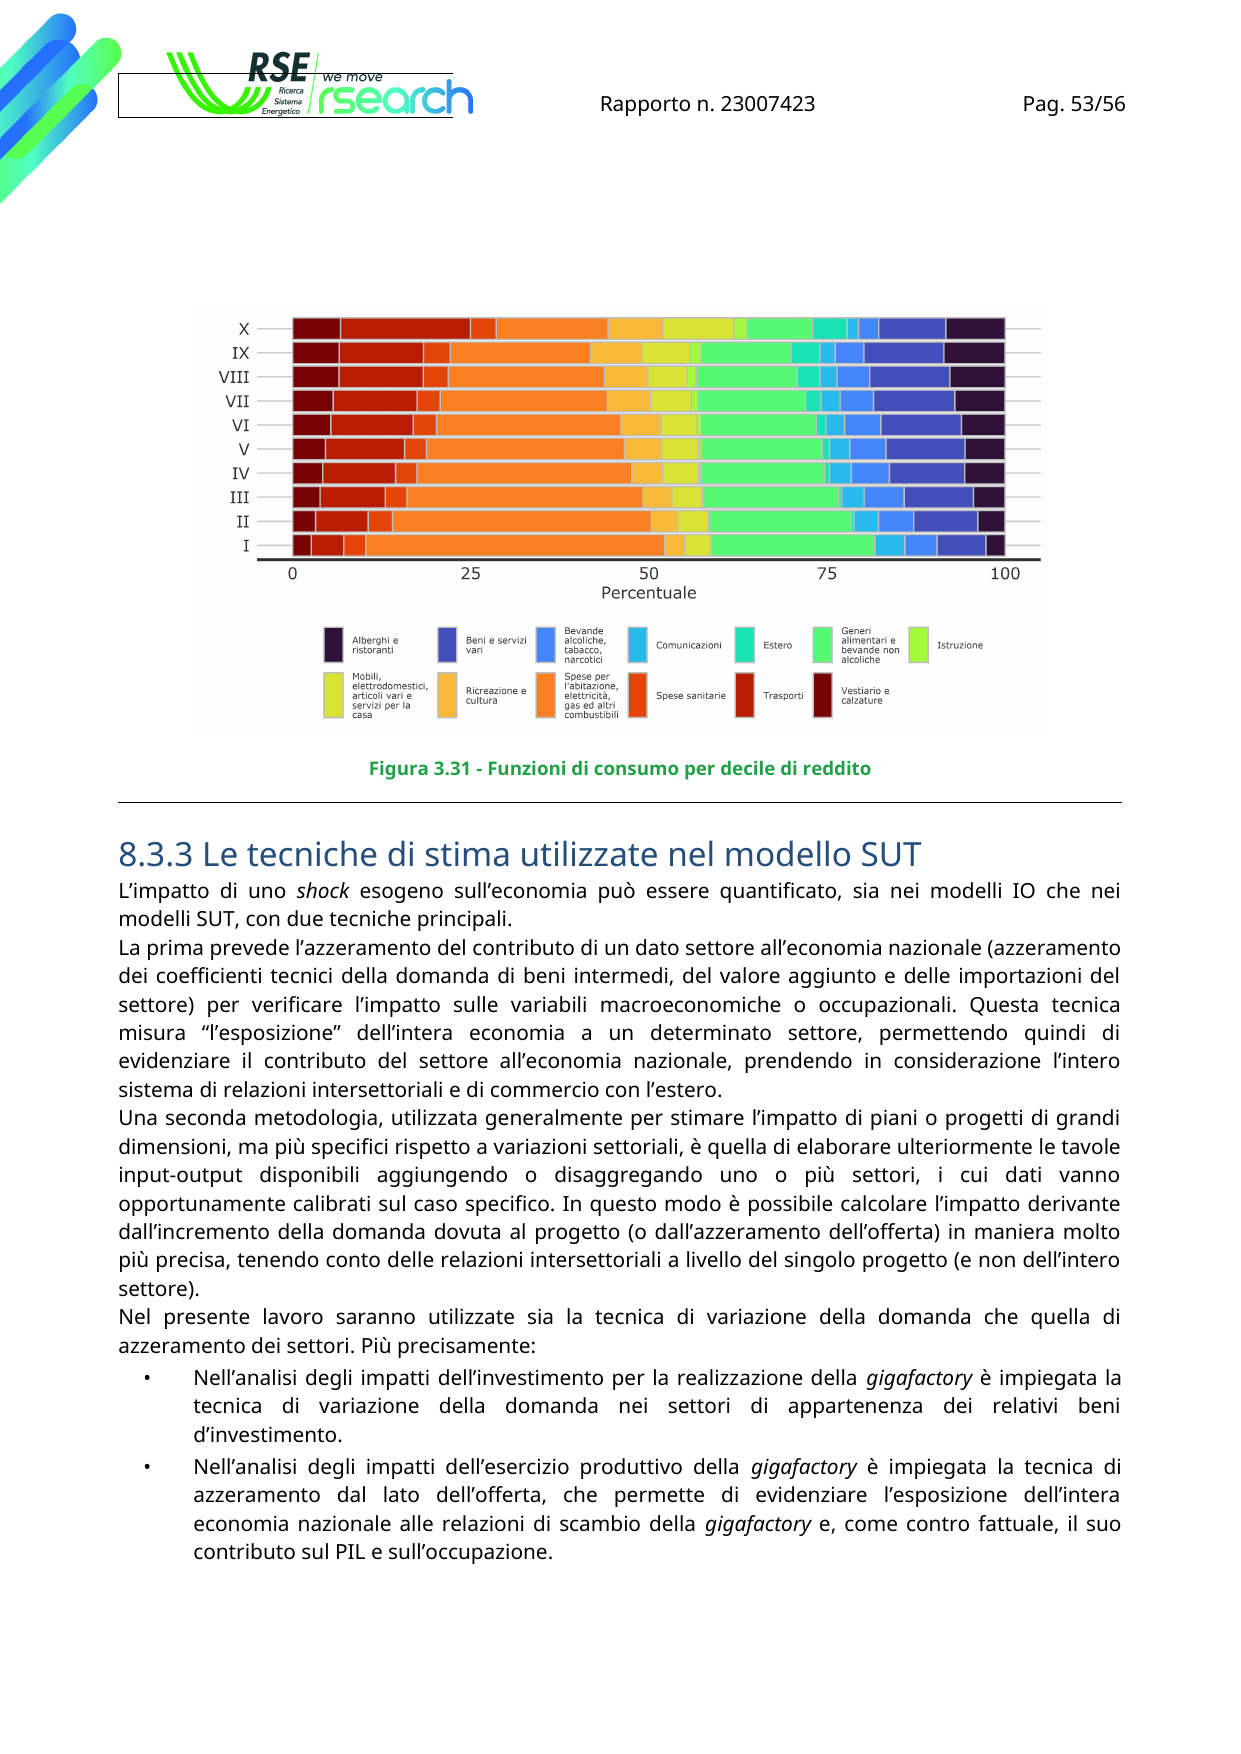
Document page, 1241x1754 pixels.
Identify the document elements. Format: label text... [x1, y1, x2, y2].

picture [191, 307, 1049, 735]
subtitle Le tecniche di stima utilizzate nel modello SUT [118, 831, 1122, 876]
text La prima prevede l’azzeramento del contributo di un dato settore all’economia nazionale (azzeramento dei coefficienti tecnici della domanda di beni intermedi, del valore aggiunto e delle importazioni del settore) per verificare l’impatto sulle variabili macroeconomiche o occupazionali. Questa tecnica misura “l’esposizione” dell’intera economia a un determinato settore, permettendo quindi di evidenziare il contributo del settore all’economia nazionale, prendendo in considerazione l’intero sistema di relazioni intersettoriali e di commercio con l’estero. [118, 933, 1122, 1103]
text Una seconda metodologia, utilizzata generalmente per stimare l’impatto di piani o progetti di grandi dimensioni, ma più specifici rispetto a variazioni settoriali, è quella di elaborare ulteriormente le tavole input-output disponibili aggiungendo o disaggregando uno o più settori, i cui dati vanno opportunamente calibrati sul caso specifico. In questo modo è possibile calcolare l’impatto derivante dall’incremento della domanda dovuta al progetto (o dall’azzeramento dell’offerta) in maniera molto più precisa, tenendo conto delle relazioni intersettoriali a livello del singolo progetto (e non dell’intero settore). [118, 1103, 1122, 1302]
list Nell’analisi degli impatti dell’esercizio produttivo della gigafactory è impiegata la tecnica di azzeramento dal lato dell’offerta, che permette di evidenziare l’esposizione dell’intera economia nazionale alle relazioni di scambio della gigafactory e, come contro fattuale, il suo contributo sul PIL e sull’occupazione. [143, 1452, 1122, 1566]
picture [0, 0, 525, 207]
text L’impatto di uno shock esogeno sull’economia può essere quantificato, sia nei modelli IO che nei modelli SUT, con due tecniche principali. [118, 876, 1122, 933]
text Nel presente lavoro saranno utilizzate sia la tecnica di variazione della domanda che quella di azzeramento dei settori. Più precisamente: [118, 1302, 1122, 1359]
list Nell’analisi degli impatti dell’investimento per la realizzazione della gigafactory è impiegata la tecnica di variazione della domanda nei settori di appartenenza dei relativi beni d’investimento. [143, 1363, 1122, 1448]
